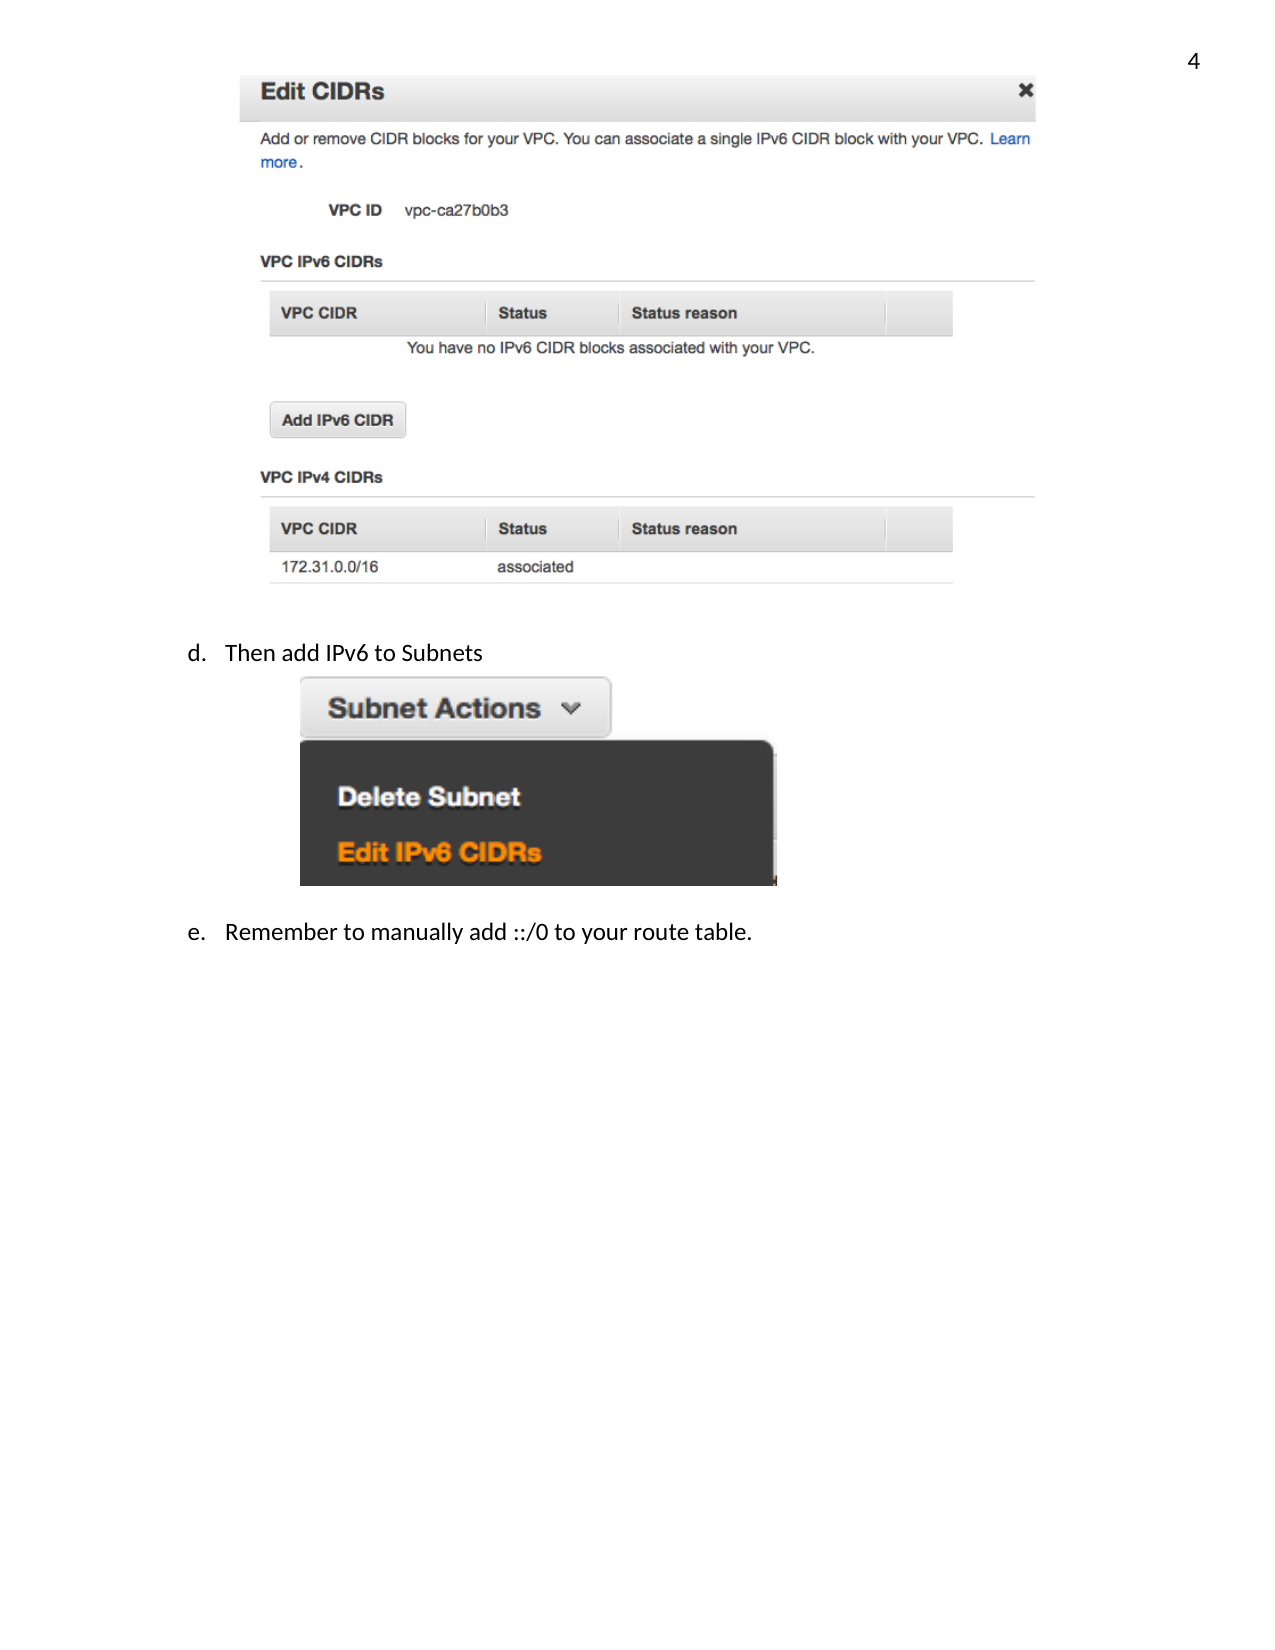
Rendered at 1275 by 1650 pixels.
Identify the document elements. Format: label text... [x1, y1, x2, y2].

picture [239, 75, 1036, 607]
list Remember to manually add ::/0 to your route table. [187, 916, 1200, 946]
list Then add IPv6 to Subnets [187, 637, 1200, 668]
picture [300, 668, 778, 886]
